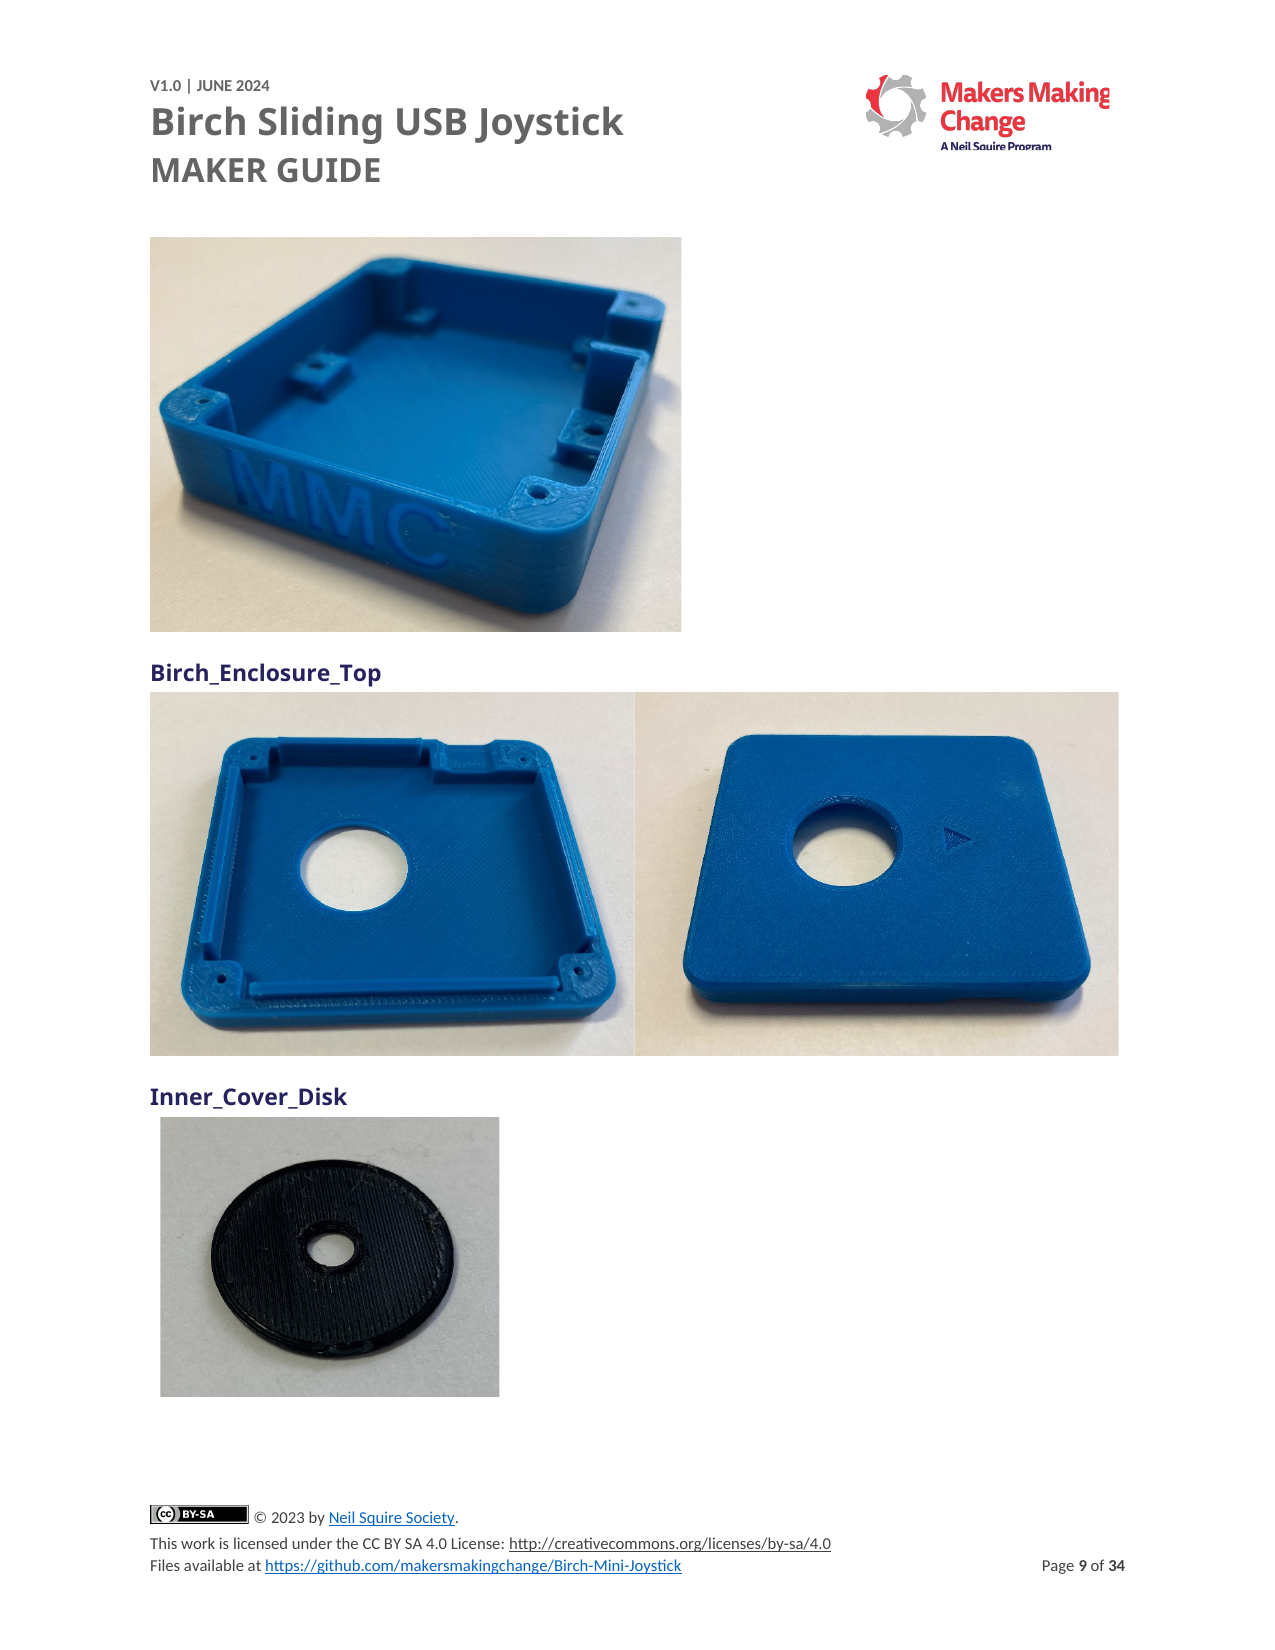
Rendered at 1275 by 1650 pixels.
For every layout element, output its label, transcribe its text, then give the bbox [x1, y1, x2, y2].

picture [150, 692, 1119, 1056]
picture [160, 1117, 500, 1397]
picture [150, 1505, 249, 1524]
subtitle Birch_Enclosure_Top [150, 657, 1125, 688]
picture [150, 237, 682, 632]
subtitle Inner_Cover_Disk [150, 1081, 1125, 1112]
picture [865, 75, 1110, 151]
